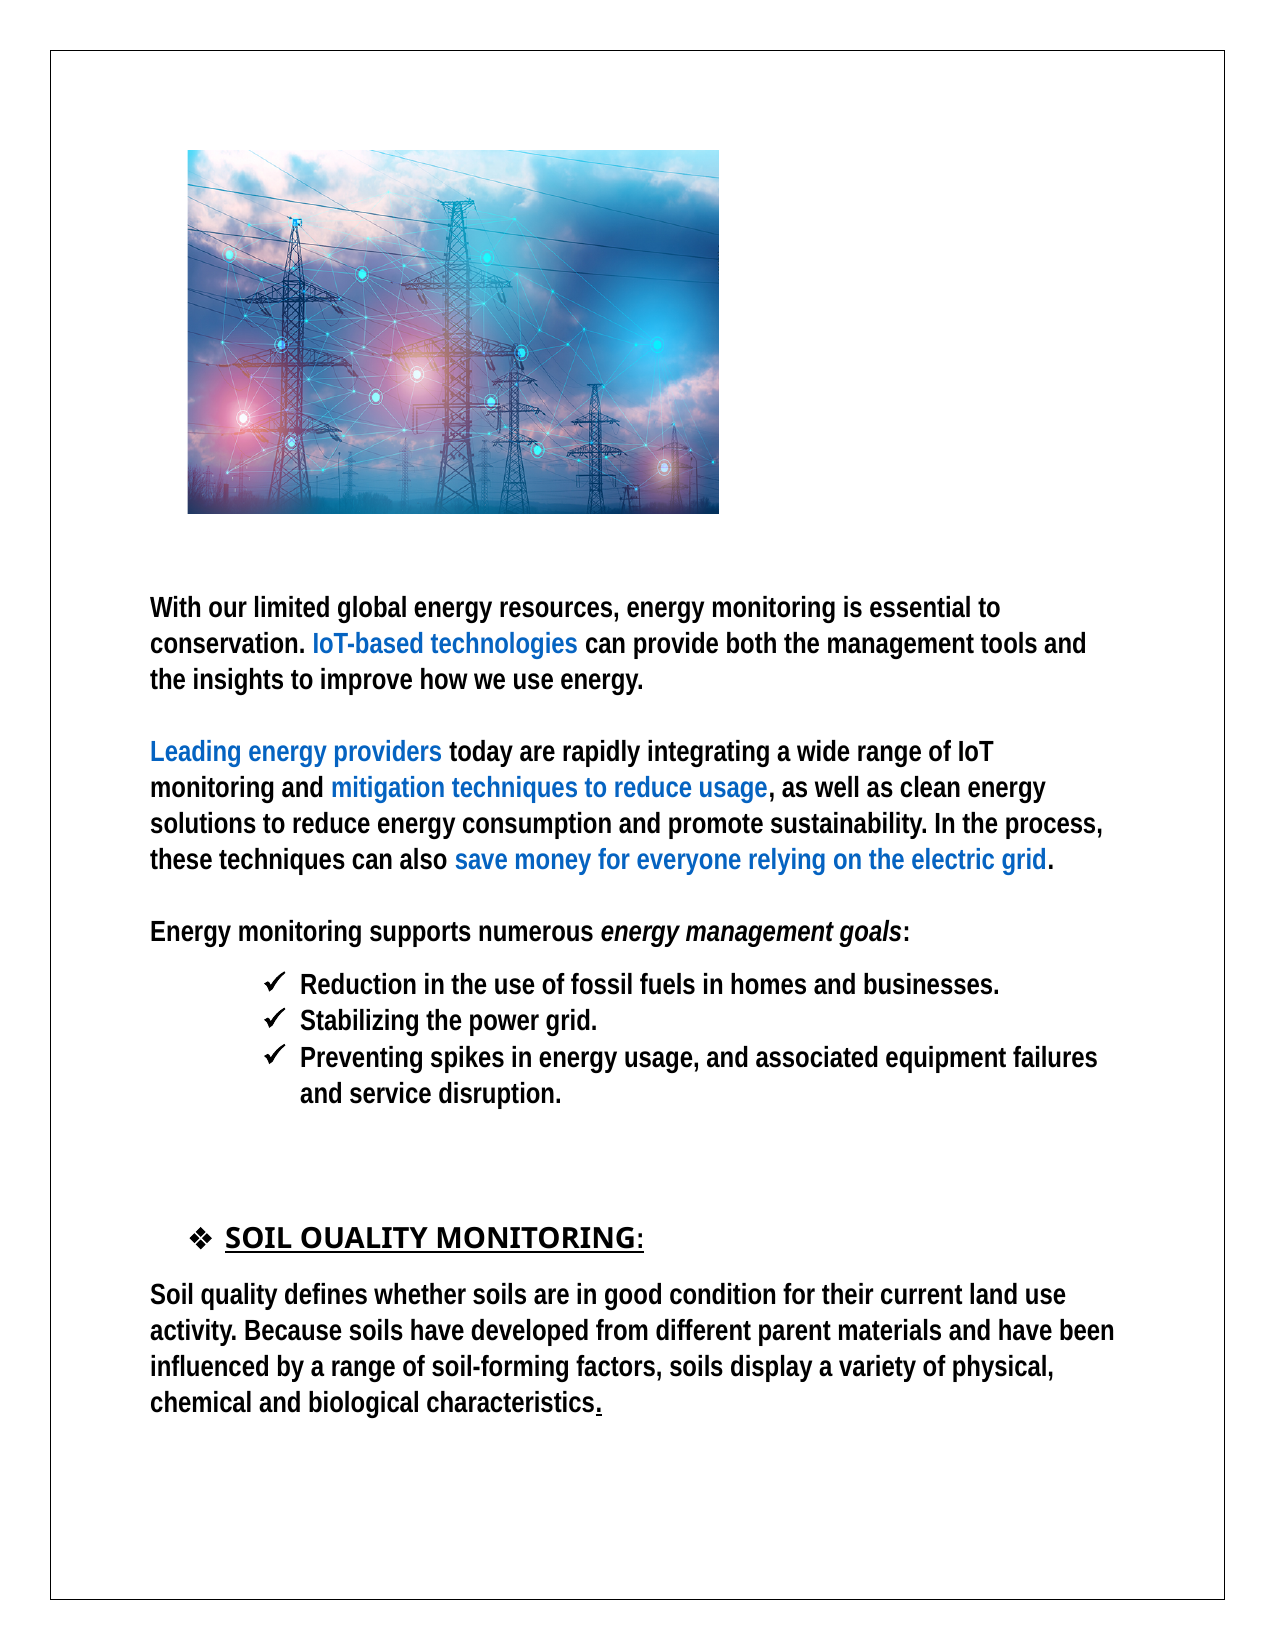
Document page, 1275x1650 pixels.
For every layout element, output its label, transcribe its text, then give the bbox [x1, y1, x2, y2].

list Reduction in the use of fossil fuels in homes and businesses. [262, 967, 1125, 1001]
list Preventing spikes in energy usage, and associated equipment failures and service disruption. [262, 1040, 1125, 1109]
text Soil quality defines whether soils are in good condition for their current land use activity. Because soils have developed from different parent materials and have been influenced by a range of soil-forming factors, soils display a variety of physical, chemical and biological characteristics. [150, 1277, 1125, 1418]
list Stabilizing the power grid. [262, 1003, 1125, 1037]
list SOIL OUALITY MONITORING: [187, 1217, 1125, 1257]
picture [187, 150, 719, 514]
text With our limited global energy resources, energy monitoring is essential to conservation. IoT-based technologies can provide both the management tools and the insights to improve how we use energy. Leading energy providers today are rapidly integrating a wide range of IoT monitoring and mitigation techniques to reduce usage, as well as clean energy solutions to reduce energy consumption and promote sustainability. In the process, these techniques can also save money for everyone relying on the electric grid. Energy monitoring supports numerous energy management goals: [150, 590, 1125, 948]
